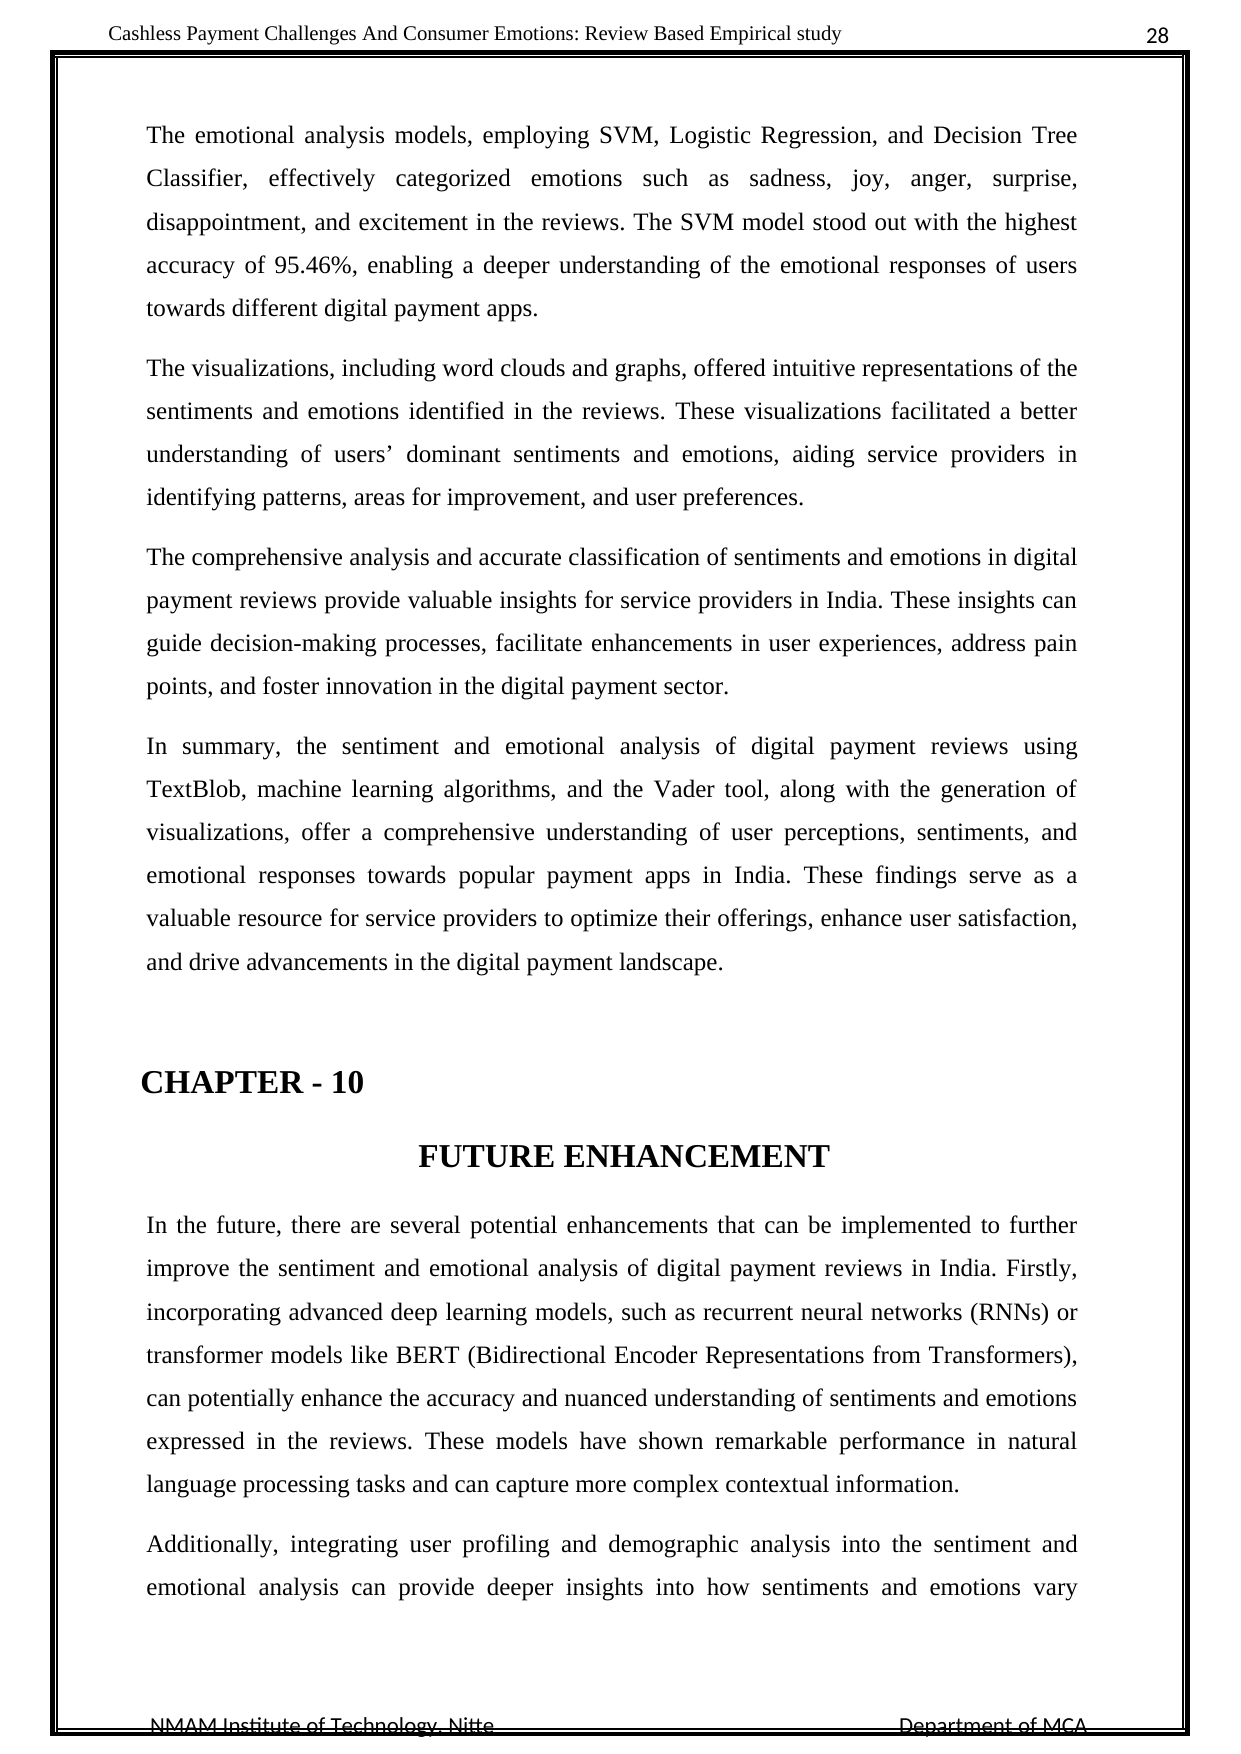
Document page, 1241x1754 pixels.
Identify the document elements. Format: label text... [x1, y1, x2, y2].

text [146, 1529, 1078, 1601]
text CHAPTER - 10 [140, 1062, 1090, 1100]
text The comprehensive analysis and accurate classification of sentiments and emotions in digital payment reviews provide valuable insights for service providers in India. These insights can guide decision-making processes, facilitate enhancements in user experiences, address pain points, and foster innovation in the digital payment sector. [146, 542, 1078, 700]
text FUTURE ENHANCEMENT [158, 1136, 1090, 1174]
text In the future, there are several potential enhancements that can be implemented to further improve the sentiment and emotional analysis of digital payment reviews in India. Firstly, incorporating advanced deep learning models, such as recurrent neural networks (RNNs) or transformer models like BERT (Bidirectional Encoder Representations from Transformers), can potentially enhance the accuracy and nuanced understanding of sentiments and emotions expressed in the reviews. These models have shown remarkable performance in natural language processing tasks and can capture more complex contextual information. [146, 1210, 1078, 1498]
text In summary, the sentiment and emotional analysis of digital payment reviews using TextBlob, machine learning algorithms, and the Vader tool, along with the generation of visualizations, offer a comprehensive understanding of user perceptions, sentiments, and emotional responses towards popular payment apps in India. These findings serve as a valuable resource for service providers to optimize their offerings, enhance user satisfaction, and drive advancements in the digital payment landscape. [146, 731, 1078, 975]
text The emotional analysis models, employing SVM, Logistic Regression, and Decision Tree Classifier, effectively categorized emotions such as sadness, joy, anger, surprise, disappointment, and excitement in the reviews. The SVM model stood out with the highest accuracy of 95.46%, enabling a deeper understanding of the emotional responses of users towards different digital payment apps. [146, 120, 1078, 322]
text The visualizations, including word clouds and graphs, offered intuitive representations of the sentiments and emotions identified in the reviews. These visualizations facilitated a better understanding of users’ dominant sentiments and emotions, aiding service providers in identifying patterns, areas for improvement, and user preferences. [146, 353, 1078, 511]
